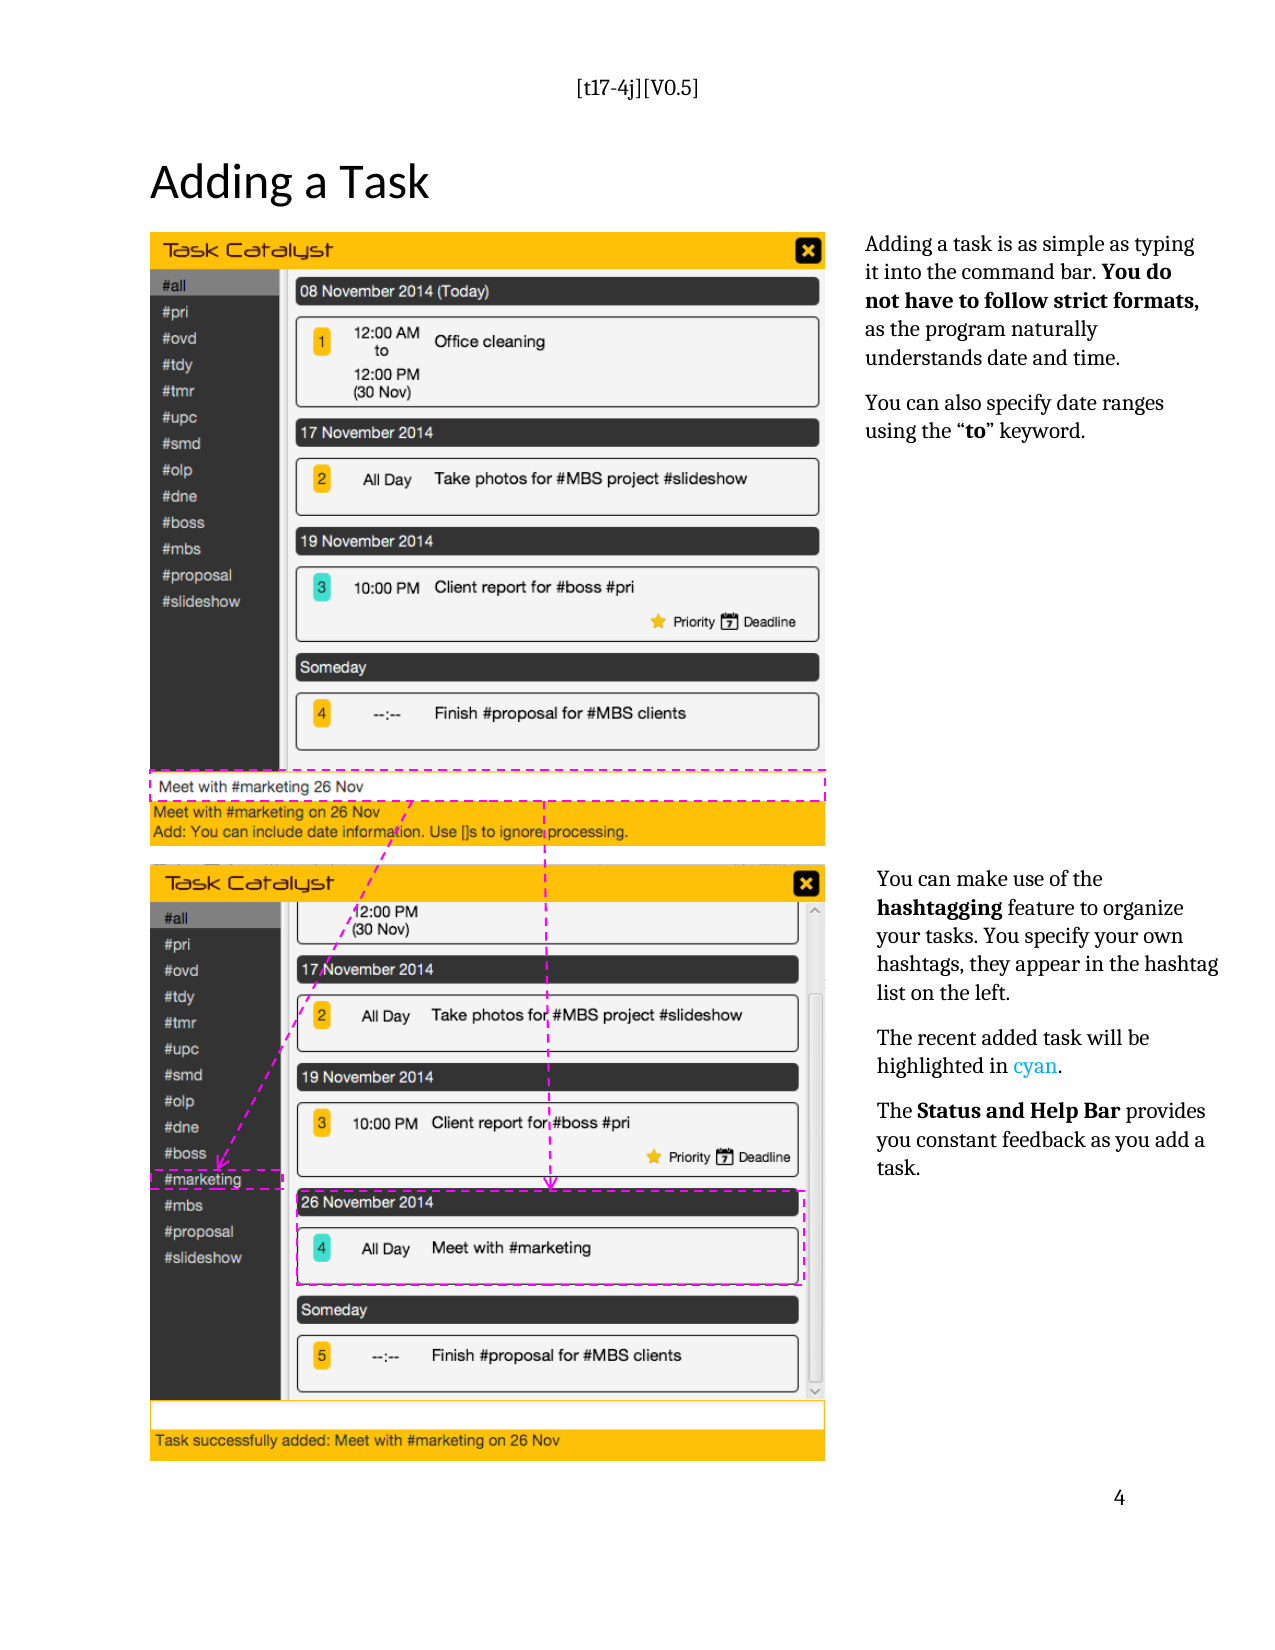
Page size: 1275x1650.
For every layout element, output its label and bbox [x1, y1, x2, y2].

picture [150, 864, 826, 1461]
picture [150, 232, 826, 846]
